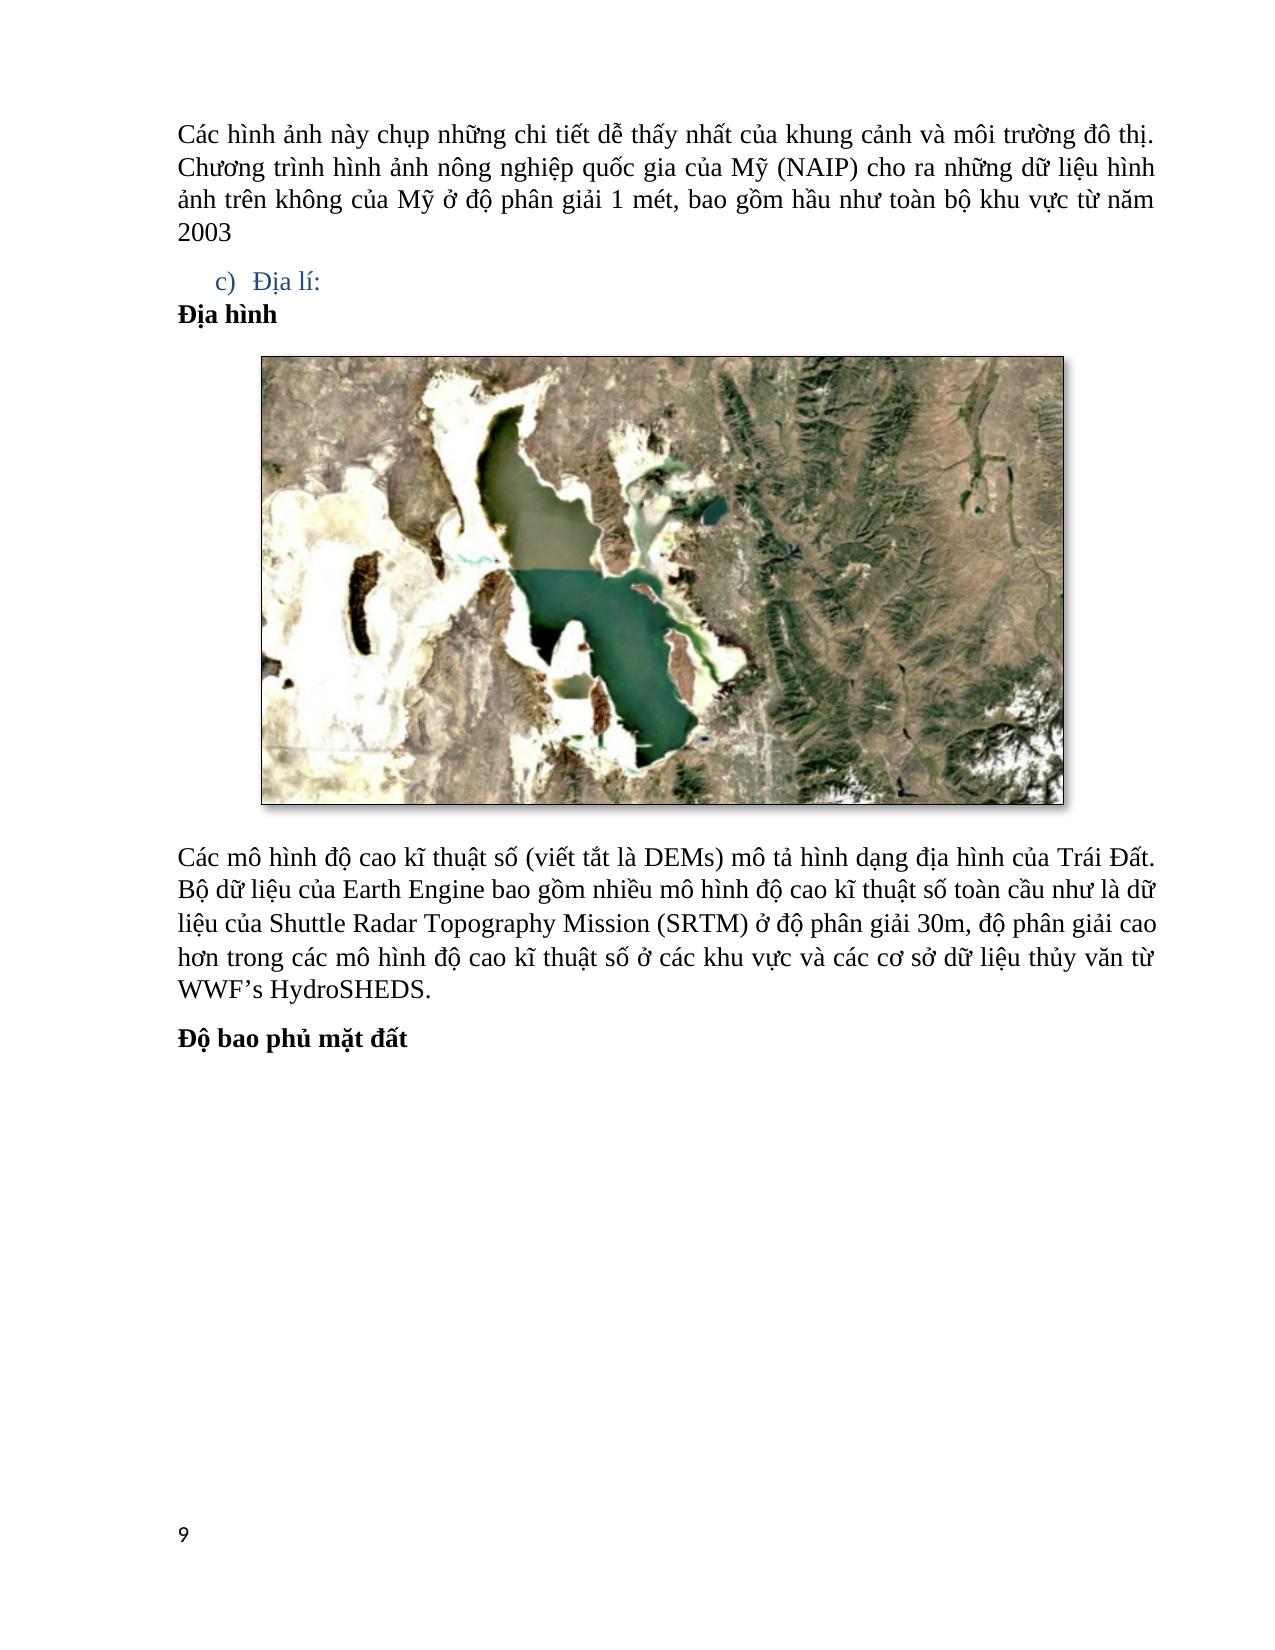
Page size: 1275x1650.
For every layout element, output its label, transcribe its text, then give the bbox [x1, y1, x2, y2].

subtitle Địa lí: [215, 265, 1157, 296]
text Địa hình [177, 298, 1157, 329]
picture [262, 357, 1063, 804]
text Các hình ảnh này chụp những chi tiết dễ thấy nhất của khung cảnh và môi trường đô thị. Chương trình hình ảnh nông nghiệp quốc gia của Mỹ (NAIP) cho ra những dữ liệu hình ảnh trên không của Mỹ ở độ phân giải 1 mét, bao gồm hầu như toàn bộ khu vực từ năm 2003 [177, 118, 1157, 247]
text Các mô hình độ cao kĩ thuật số (viết tắt là DEMs) mô tả hình dạng địa hình của Trái Đất. Bộ dữ liệu của Earth Engine bao gồm nhiều mô hình độ cao kĩ thuật số toàn cầu như là dữ liệu của Shuttle Radar Topography Mission (SRTM) ở độ phân giải 30m, độ phân giải cao hơn trong các mô hình độ cao kĩ thuật số ở các khu vực và các cơ sở dữ liệu thủy văn từ WWF’s HydroSHEDS. [177, 841, 1157, 1004]
text Độ bao phủ mặt đất [177, 1022, 1157, 1054]
